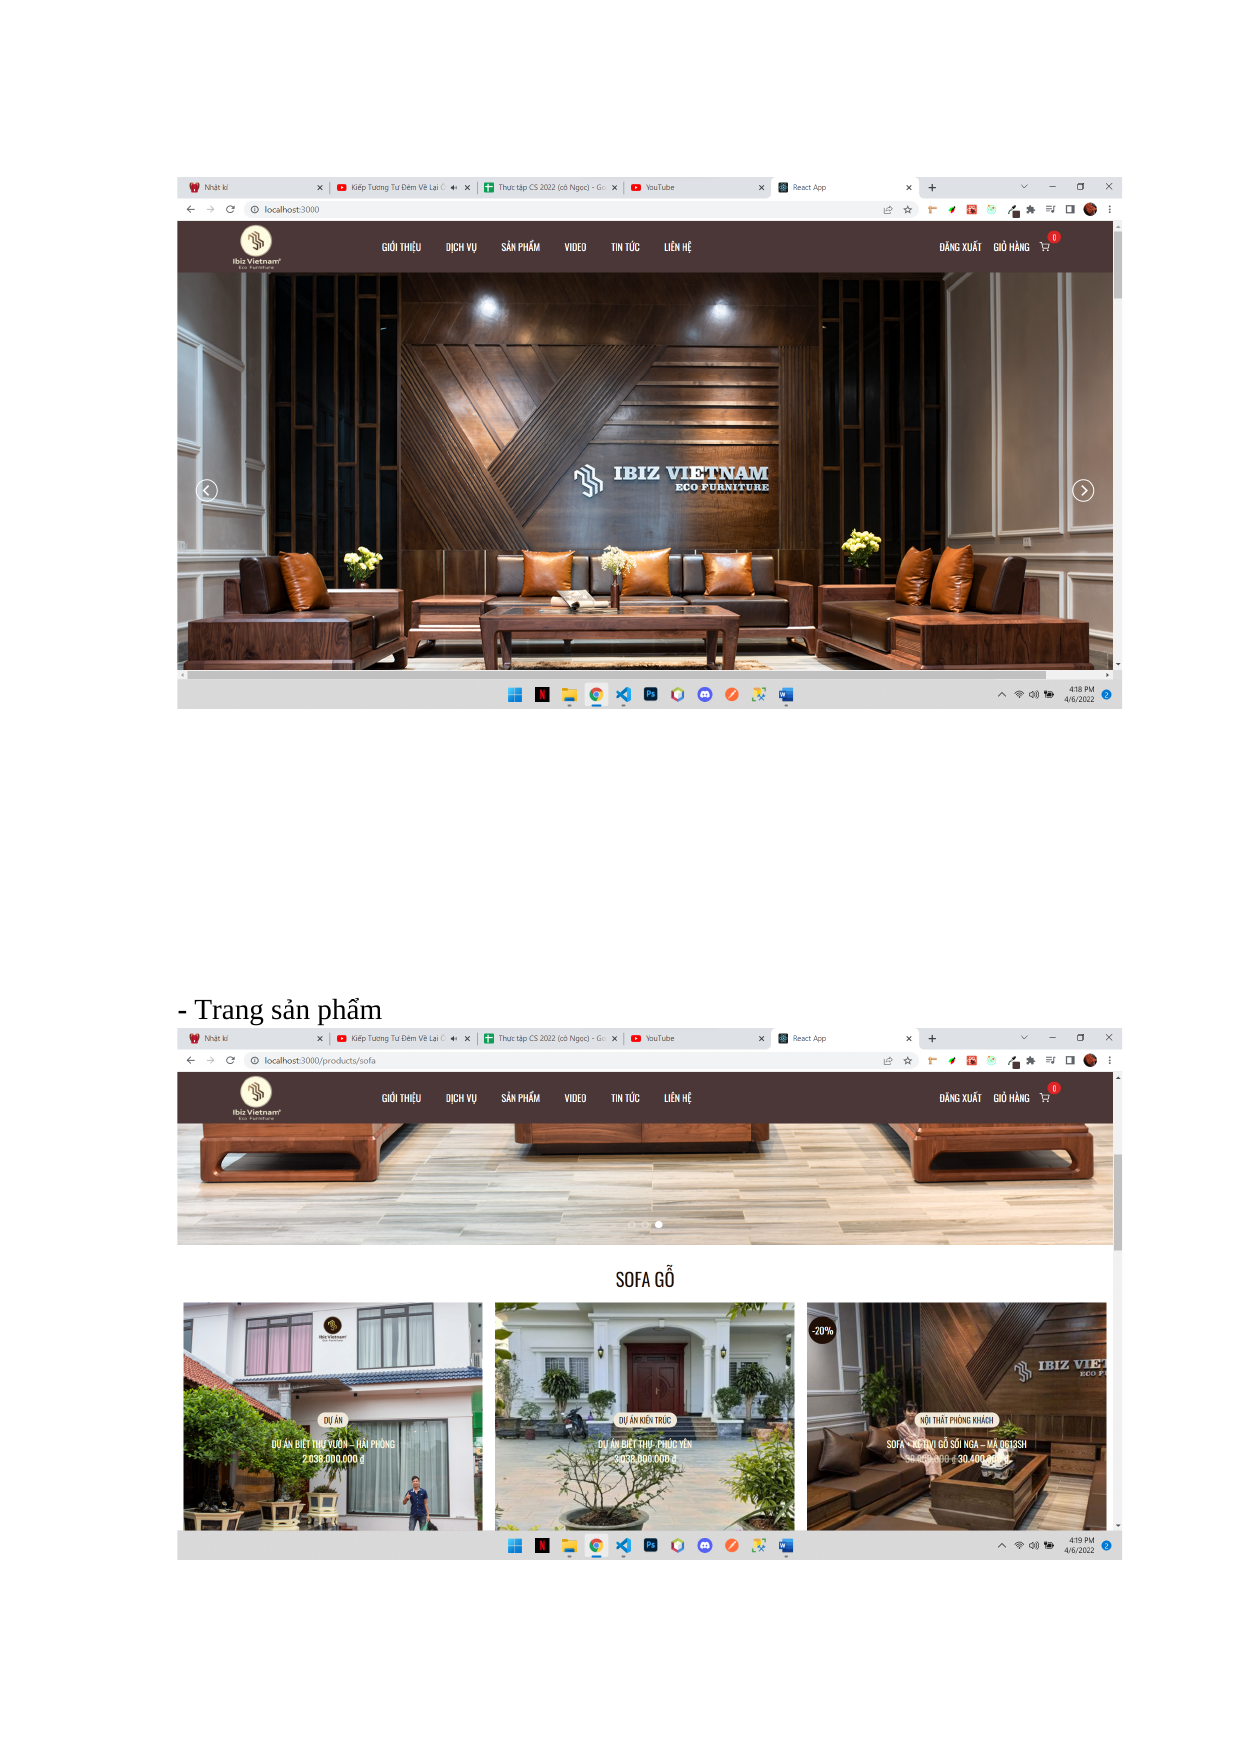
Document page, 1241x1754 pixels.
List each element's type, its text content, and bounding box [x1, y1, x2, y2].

picture [177, 1028, 1123, 1560]
text - Trang sản phẩm [177, 992, 1122, 1028]
picture [177, 177, 1123, 709]
